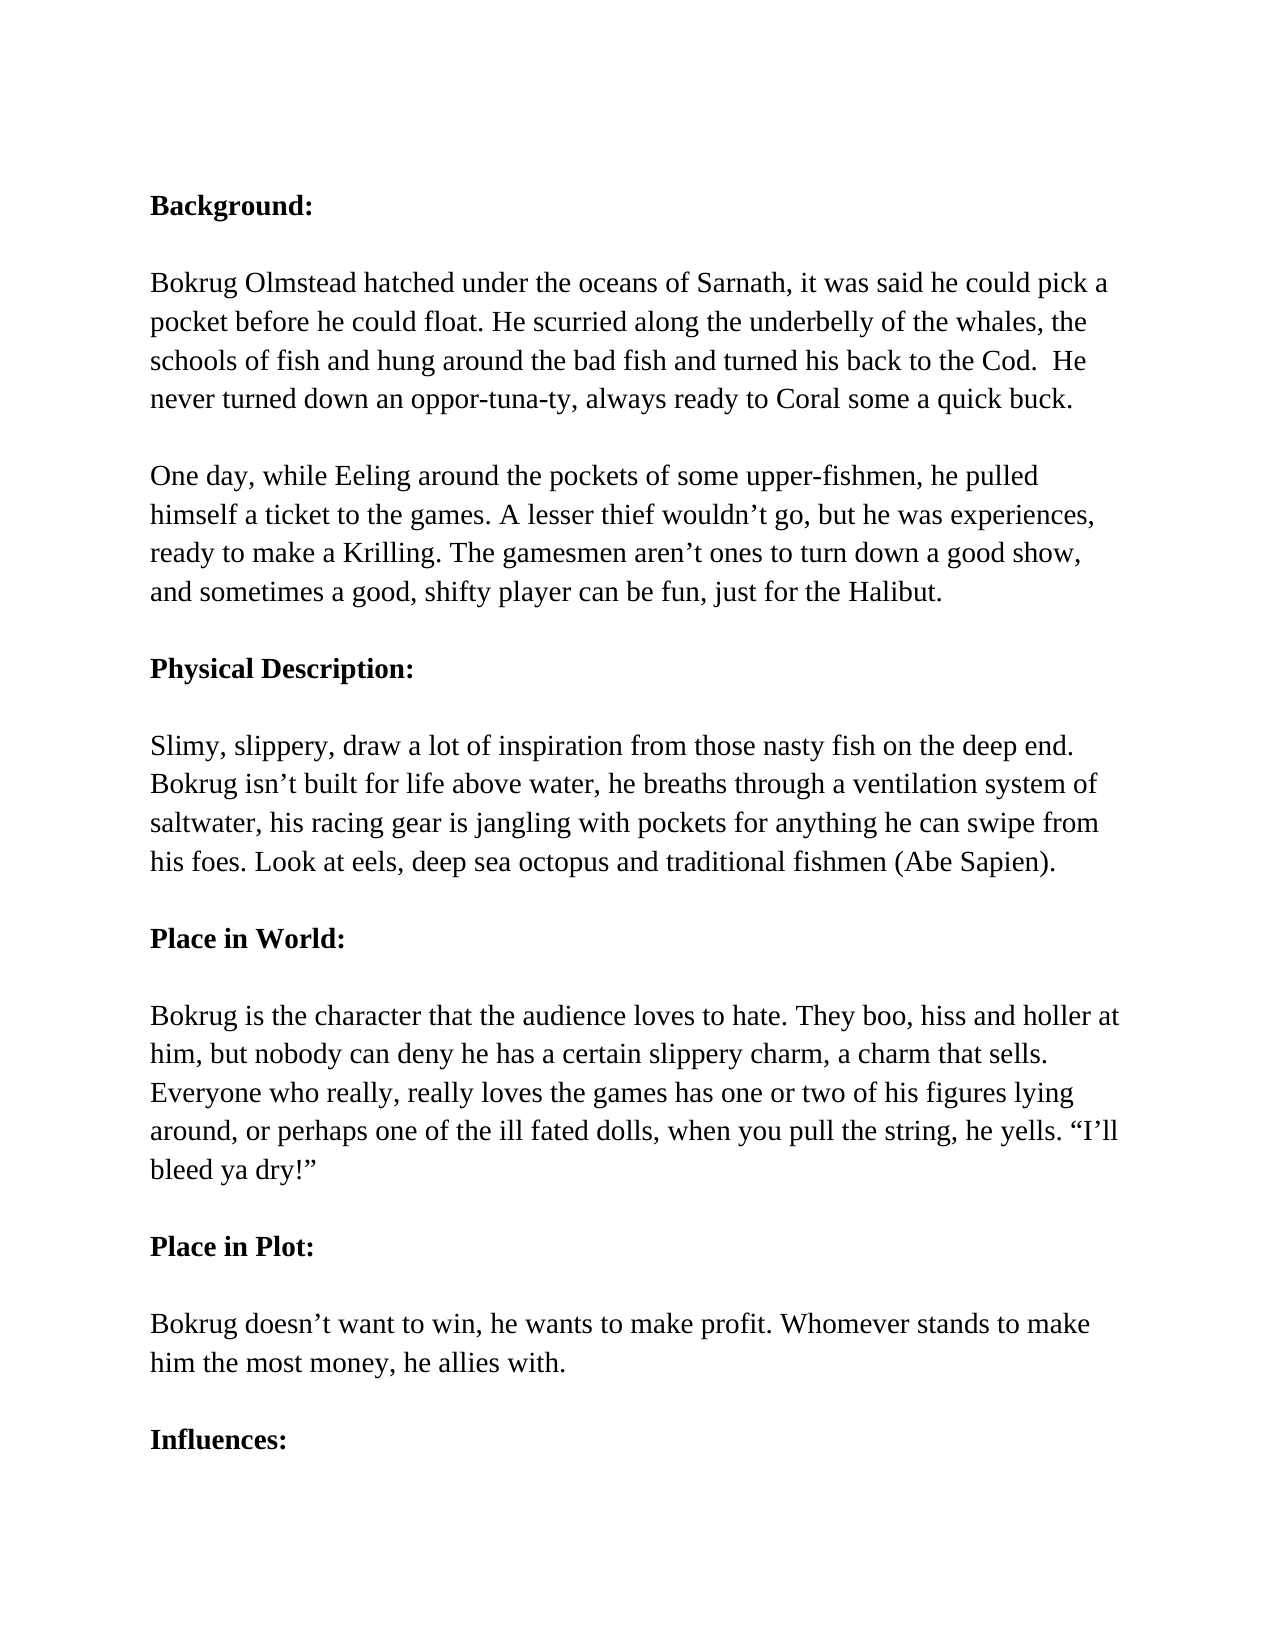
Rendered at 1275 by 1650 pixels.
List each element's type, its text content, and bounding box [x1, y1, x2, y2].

text Physical Description: [150, 651, 1125, 684]
text Influences: [150, 1422, 1125, 1455]
text Bokrug Olmstead hatched under the oceans of Sarnath, it was said he could pick a pocket before he could float. He scurried along the underbelly of the whales, the schools of fish and hung around the bad fish and turned his back to the Cod. He never turned down an oppor-tuna-ty, always ready to Coral some a quick buck. [150, 266, 1125, 415]
text One day, while Eeling around the pockets of some upper-fishmen, he pulled himself a ticket to the games. A lesser thief wouldn’t go, but he was experiences, ready to make a Krilling. The gamesmen aren’t ones to turn down a good show, and sometimes a good, shifty player can be fun, just for the Halibut. [150, 458, 1125, 607]
text Background: [150, 188, 1125, 222]
text Slimy, slippery, draw a lot of inspiration from those nasty fish on the deep end. Bokrug isn’t built for life above water, he breaths through a ventilation system of saltwater, his racing gear is jangling with pockets for anything he can swipe from his foes. Look at eels, deep sea octopus and traditional fishmen (Abe Sapien). [150, 728, 1125, 877]
text Bokrug is the character that the audience loves to hate. They boo, hiss and holler at him, but nobody can deny he has a certain slippery charm, a charm that sells. Everyone who really, really loves the games has one or two of his figures lying around, or perhaps one of the ill fated dolls, when you pull the string, he yells. “I’ll bleed ya dry!” [150, 998, 1125, 1186]
text Place in Plot: [150, 1229, 1125, 1263]
text Bokrug doesn’t want to win, he wants to make profit. Whomever stands to make him the most money, he allies with. [150, 1306, 1125, 1378]
text Place in World: [150, 921, 1125, 954]
